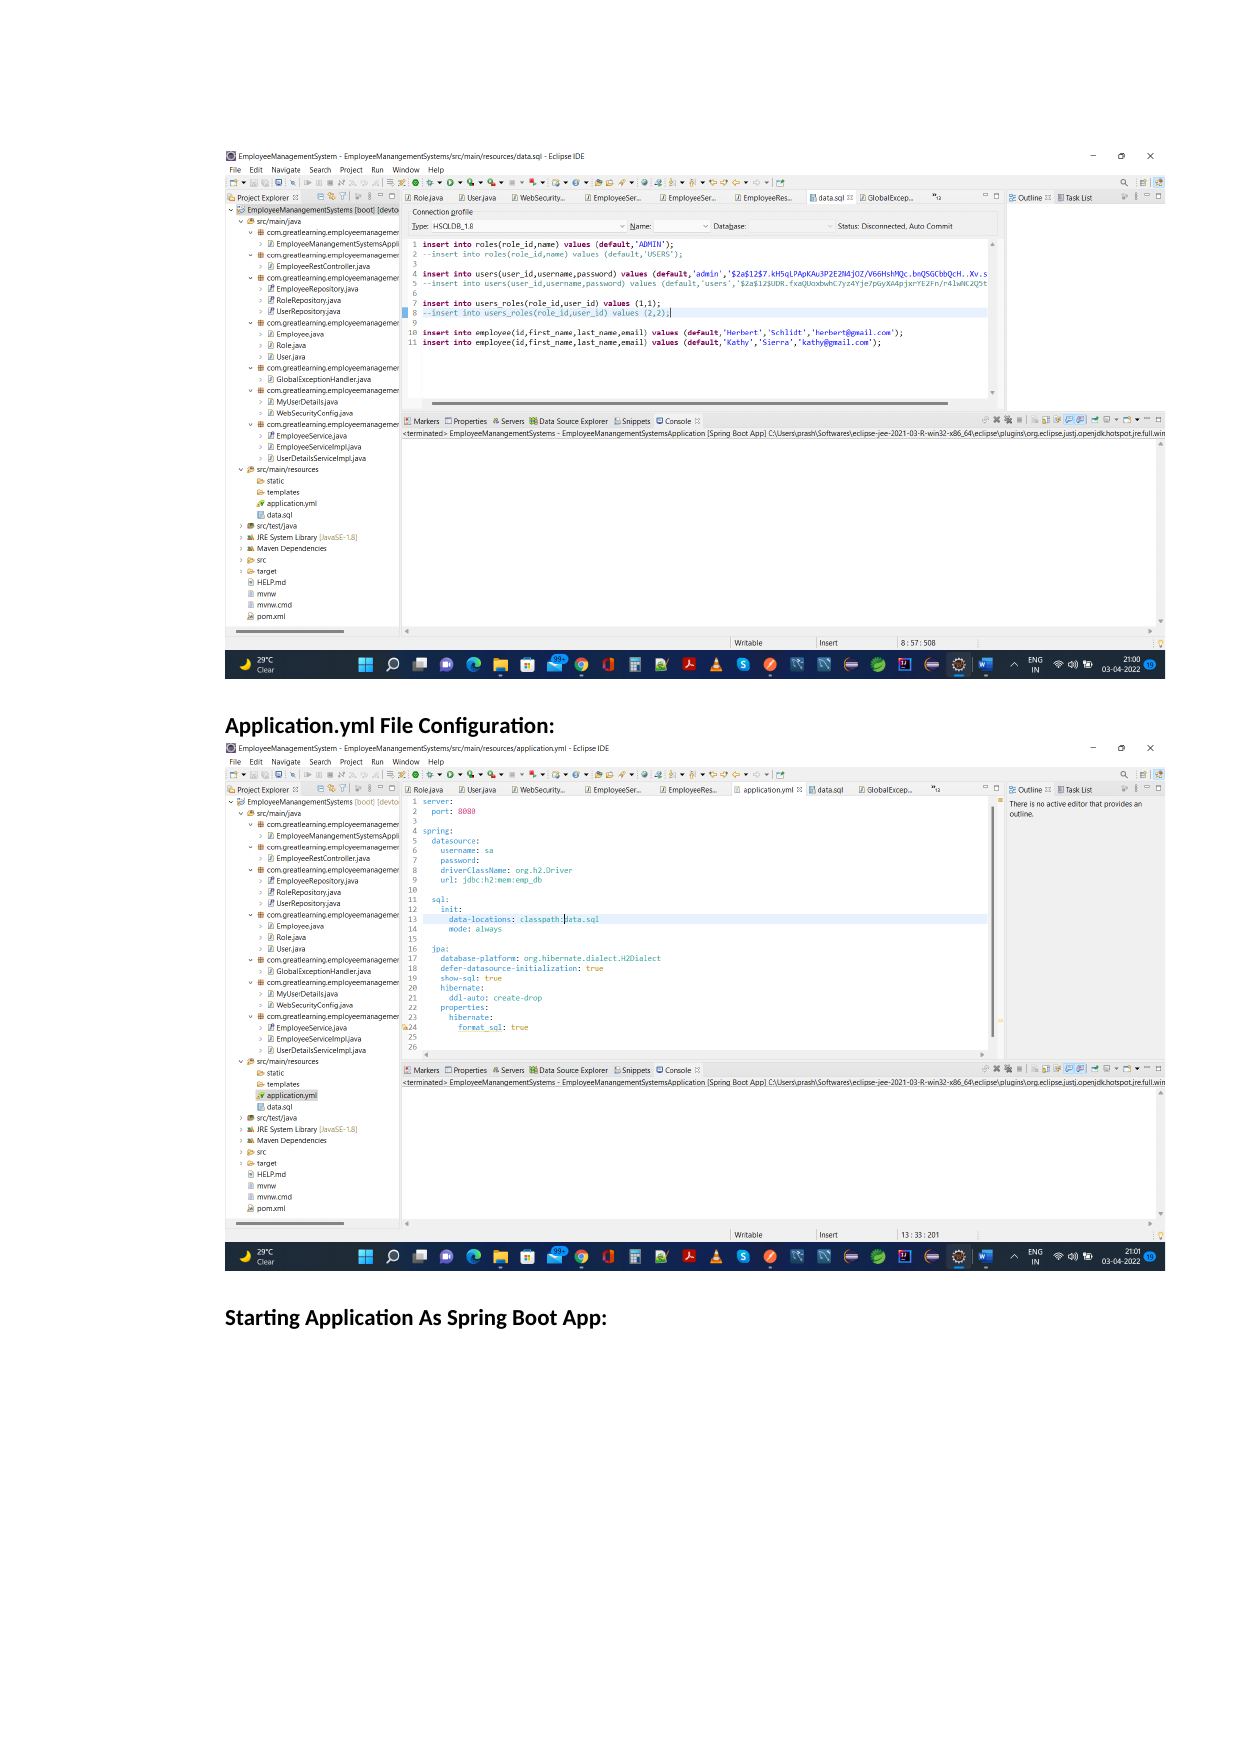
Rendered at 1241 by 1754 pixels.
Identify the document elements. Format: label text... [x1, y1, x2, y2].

list Starting Application As Spring Boot App: [225, 1303, 1090, 1331]
picture [225, 150, 1166, 679]
picture [225, 741, 1166, 1271]
list Application.yml File Configuration: [225, 711, 1090, 739]
